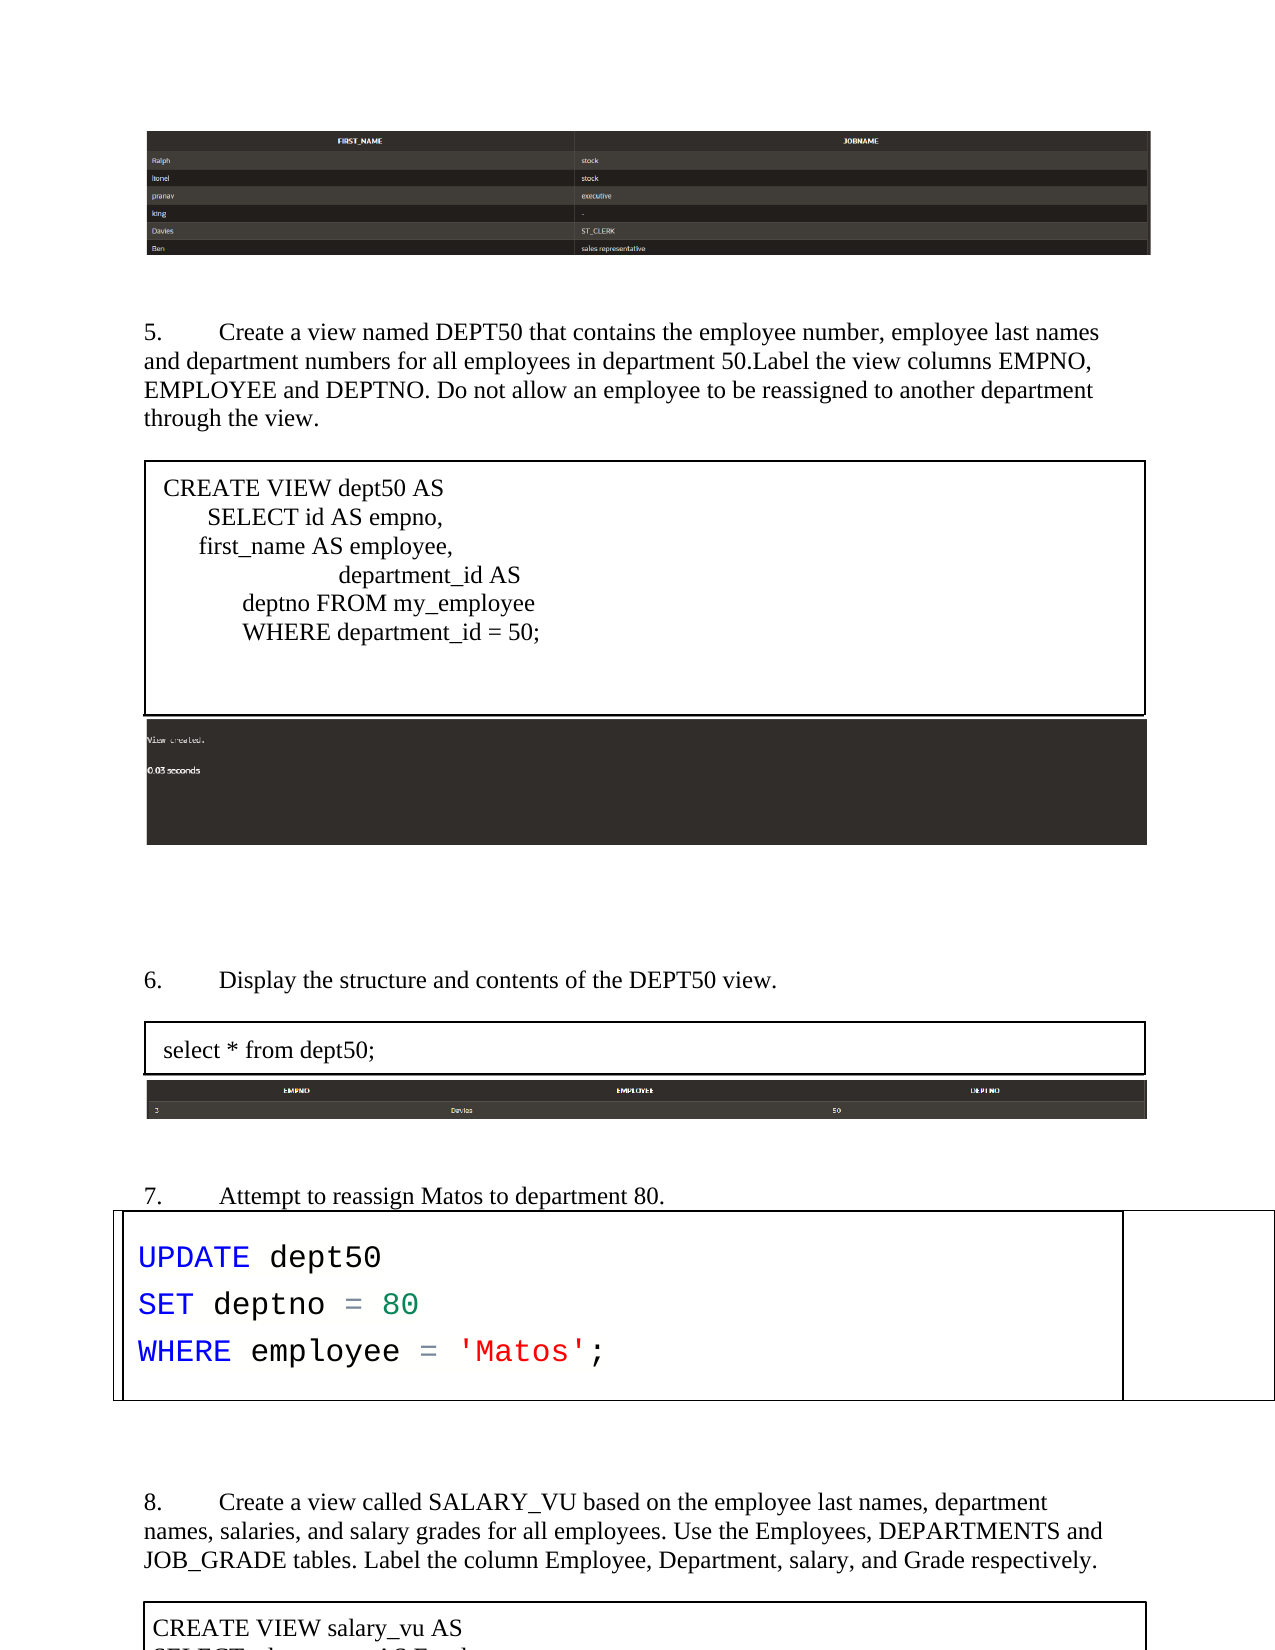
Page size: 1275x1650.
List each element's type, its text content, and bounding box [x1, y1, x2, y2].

list Create a view named DEPT50 that contains the employee number, employee last names and department numbers for all employees in department 50.Label the view columns EMPNO, EMPLOYEE and DEPTNO. Do not allow an employee to be reassigned to another department through the view. [144, 317, 1141, 432]
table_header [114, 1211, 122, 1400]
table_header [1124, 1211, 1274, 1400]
picture [143, 714, 1147, 845]
list Create a view called SALARY_VU based on the employee last names, department names, salaries, and salary grades for all employees. Use the Employees, DEPARTMENTS and JOB_GRADE tables. Label the column Employee, Department, salary, and Grade respectively. [144, 1487, 1123, 1574]
picture [143, 1073, 1147, 1119]
picture [146, 131, 1151, 255]
list Display the structure and contents of the DEPT50 view. [144, 965, 1275, 994]
list Attempt to reassign Matos to department 80. [144, 1181, 1275, 1210]
